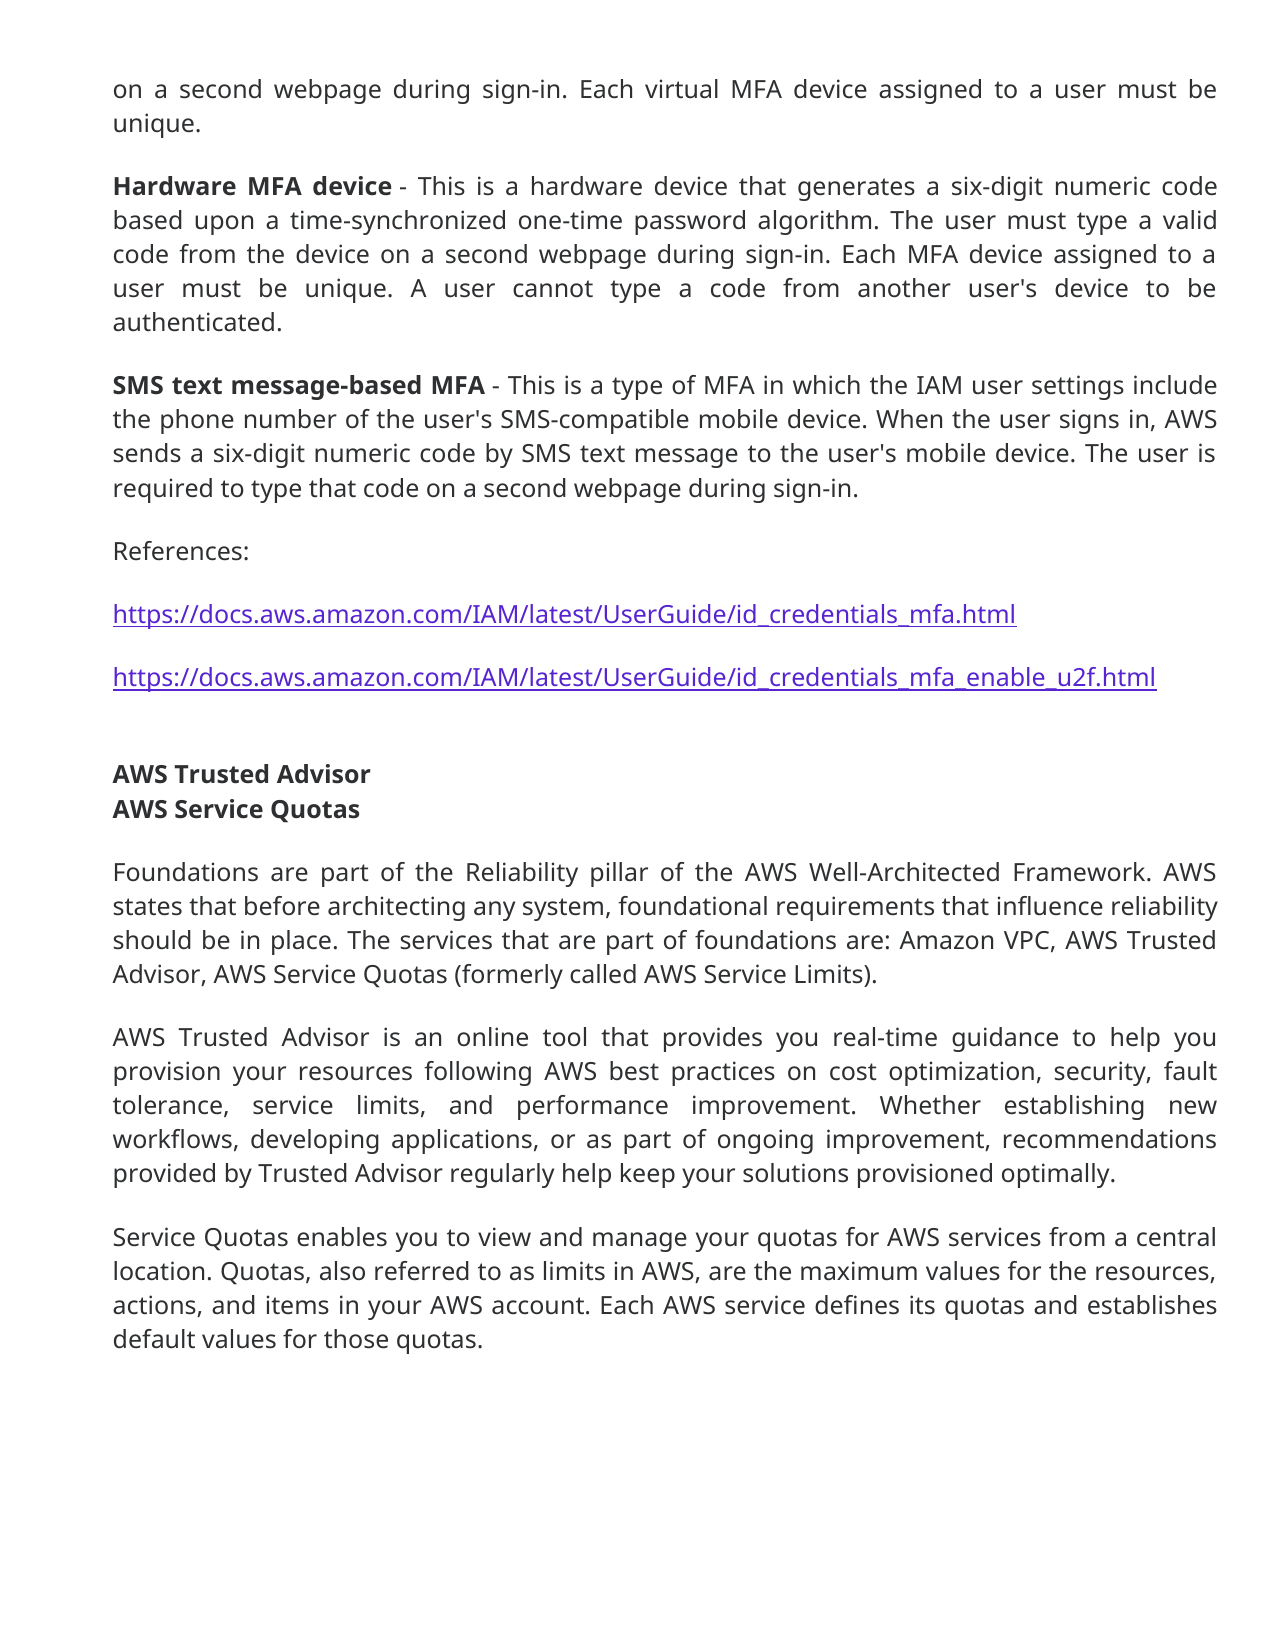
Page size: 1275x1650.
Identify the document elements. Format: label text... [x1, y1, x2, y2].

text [112, 71, 1219, 139]
text SMS text message-based MFA - This is a type of MFA in which the IAM user settings include the phone number of the user's SMS-compatible mobile device. When the user signs in, AWS sends a six-digit numeric code by SMS text message to the user's mobile device. The user is required to type that code on a second webpage during sign-in. [112, 368, 1219, 504]
text Hardware MFA device - This is a hardware device that generates a six-digit numeric code based upon a time-synchronized one-time password algorithm. The user must type a valid code from the device on a second webpage during sign-in. Each MFA device assigned to a user must be unique. A user cannot type a code from another user's device to be authenticated. [112, 168, 1219, 339]
text AWS Trusted Advisor [112, 757, 1219, 791]
text AWS Trusted Advisor is an online tool that provides you real-time guidance to help you provision your resources following AWS best practices on cost optimization, security, fault tolerance, service limits, and performance improvement. Whether establishing new workflows, developing applications, or as part of ongoing improvement, recommendations provided by Trusted Advisor regularly help keep your solutions provisioned optimally. [112, 1020, 1219, 1190]
text AWS Service Quotas [112, 791, 1219, 825]
text Foundations are part of the Reliability pillar of the AWS Well-Architected Framework. AWS states that before architecting any system, foundational requirements that influence reliability should be in place. The services that are part of foundations are: Amazon VPC, AWS Trusted Advisor, AWS Service Quotas (formerly called AWS Service Limits). [112, 854, 1219, 991]
text https://docs.aws.amazon.com/IAM/latest/UserGuide/id_credentials_mfa_enable_u2f.html [112, 660, 1219, 694]
text https://docs.aws.amazon.com/IAM/latest/UserGuide/id_credentials_mfa.html [112, 597, 1219, 631]
text Service Quotas enables you to view and manage your quotas for AWS services from a central location. Quotas, also referred to as limits in AWS, are the maximum values for the resources, actions, and items in your AWS account. Each AWS service defines its quotas and establishes default values for those quotas. [112, 1219, 1219, 1356]
text References: [112, 533, 1219, 567]
